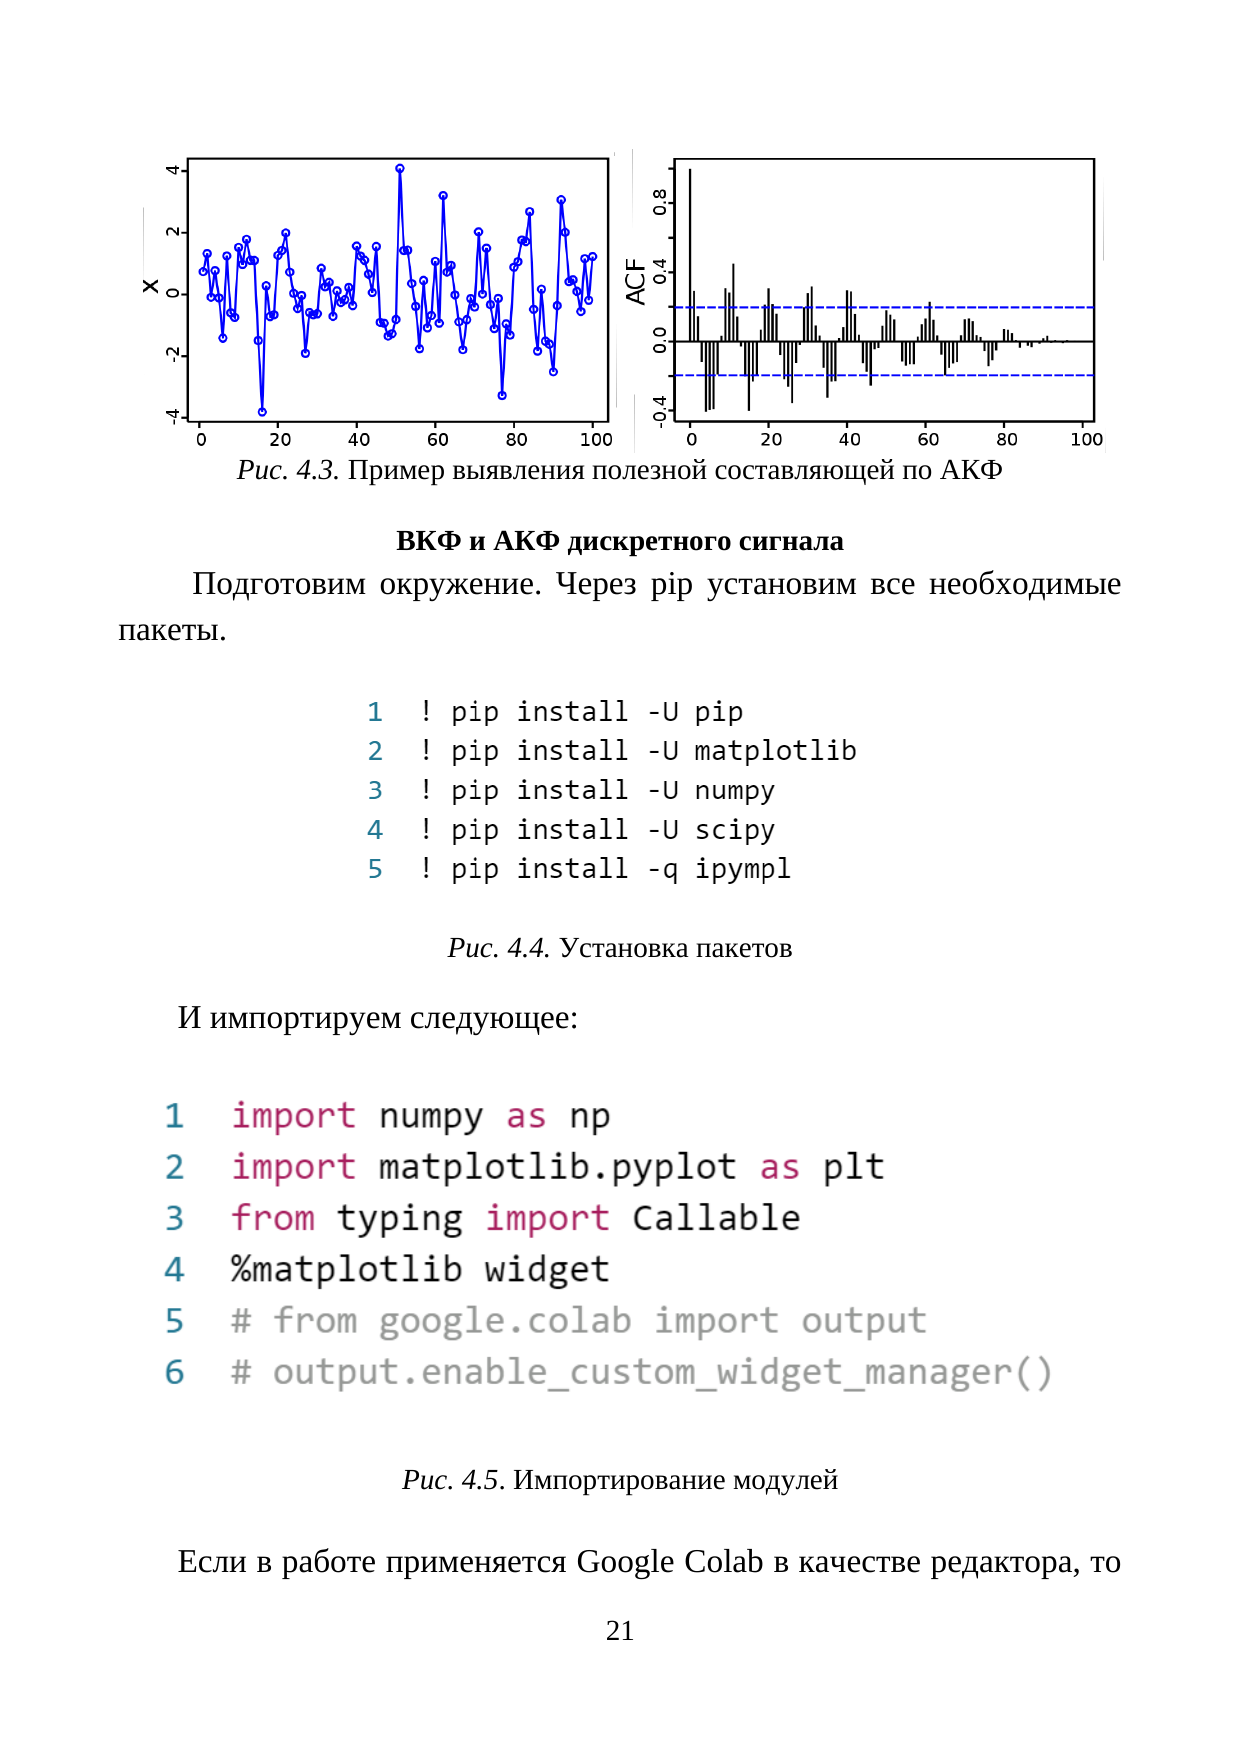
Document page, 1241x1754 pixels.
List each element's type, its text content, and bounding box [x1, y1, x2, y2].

text Рис. 4.4. Установка пакетов [118, 930, 1122, 964]
picture [118, 1043, 1123, 1443]
text Рис. 4.3. Пример выявления полезной составляющей по АКФ [118, 452, 1122, 486]
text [118, 1542, 1122, 1580]
text ВКФ и АКФ дискретного сигнала [118, 523, 1122, 557]
text Рис. 4.5. Импортирование модулей [118, 1462, 1122, 1496]
text Подготовим окружение. Через pip установим все необходимые пакеты. [118, 563, 1122, 648]
picture [332, 655, 909, 923]
text И импортируем следующее: [118, 997, 1122, 1036]
picture [133, 134, 1107, 453]
